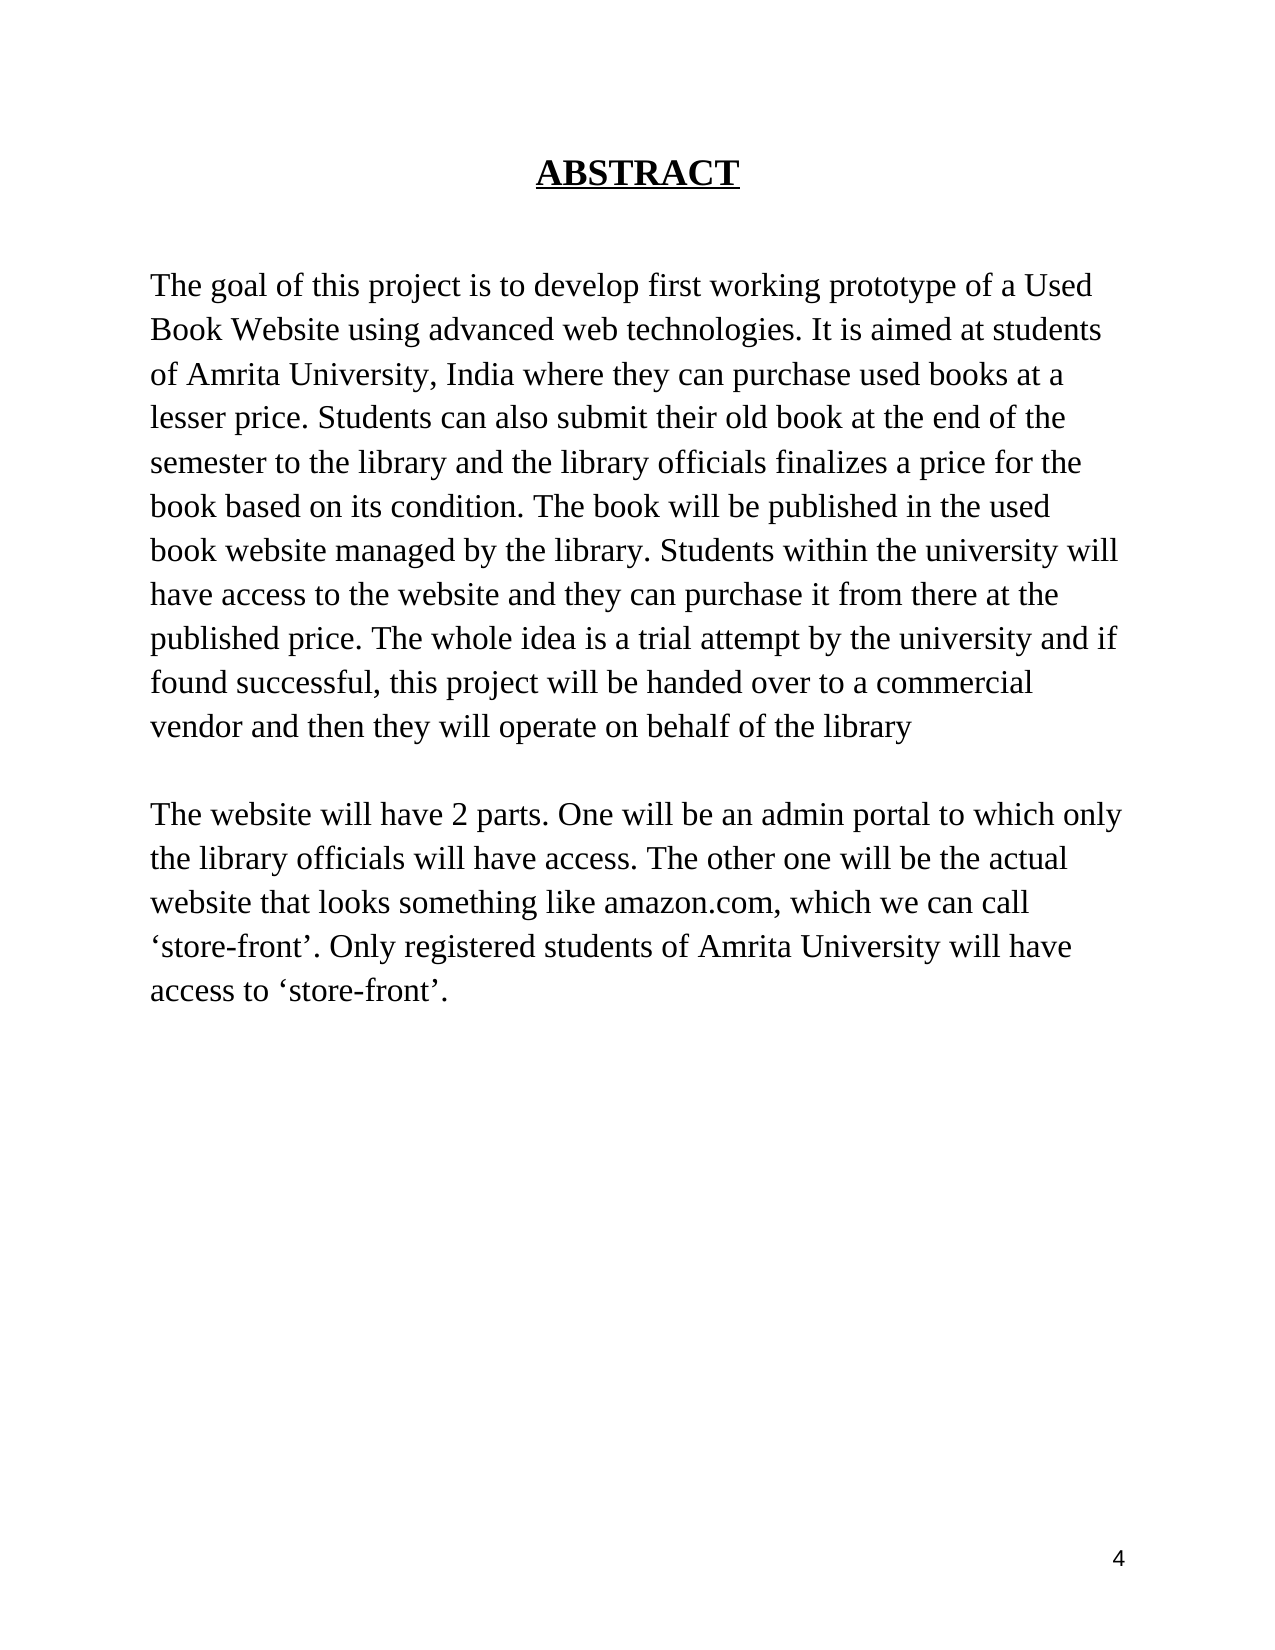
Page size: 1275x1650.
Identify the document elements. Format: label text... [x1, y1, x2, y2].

text ABSTRACT [150, 150, 1125, 193]
text The goal of this project is to develop first working prototype of a Used Book Website using advanced web technologies. It is aimed at students of Amrita University, India where they can purchase used books at a lesser price. Students can also submit their old book at the end of the semester to the library and the library officials finalizes a price for the book based on its condition. The book will be published in the used book website managed by the library. Students within the university will have access to the website and they can purchase it from there at the published price. The whole idea is a trial attempt by the university and if found successful, this project will be handed over to a commercial vendor and then they will operate on behalf of the library [150, 266, 1125, 744]
text The website will have 2 parts. One will be an admin portal to which only the library officials will have access. The other one will be the actual website that looks something like amazon.com, which we can call ‘store-front’. Only registered students of Amrita University will have access to ‘store-front’. [150, 794, 1125, 1009]
